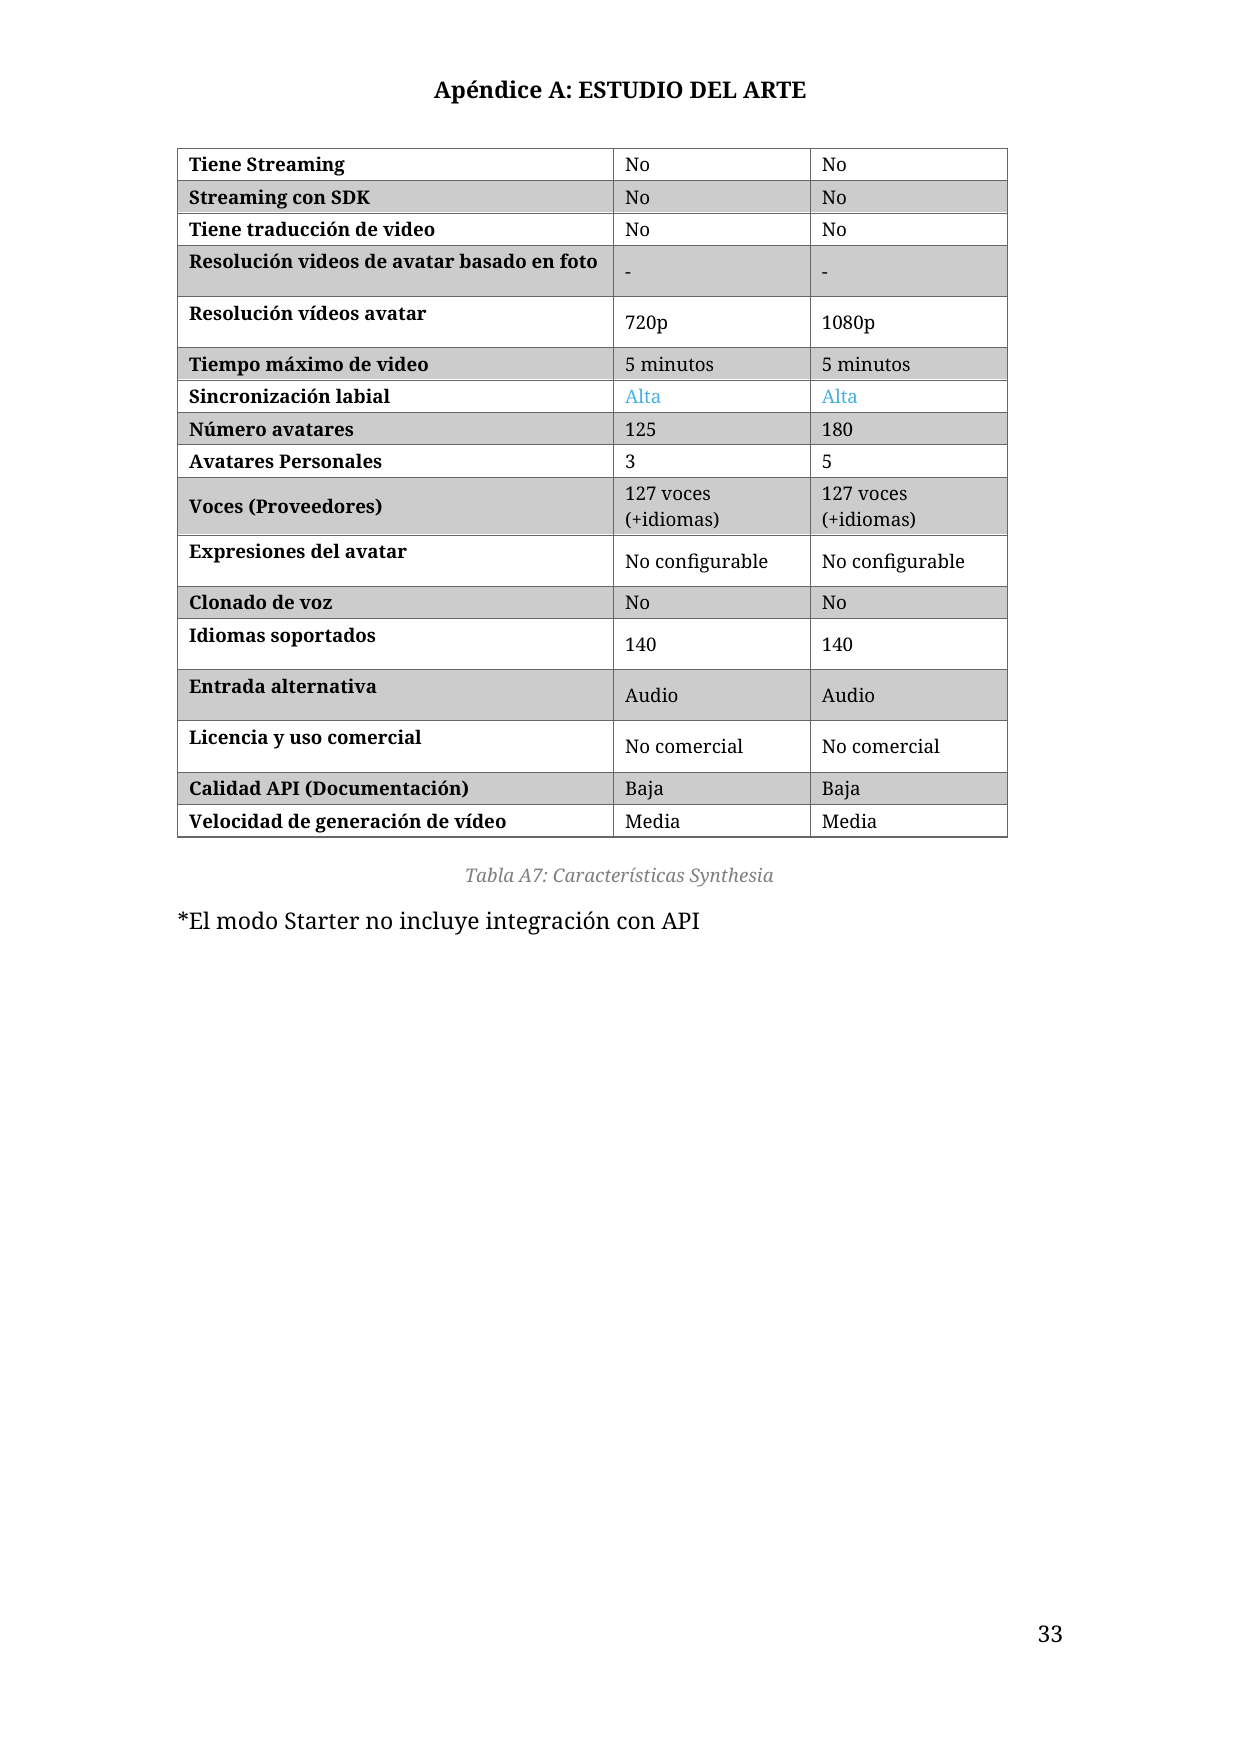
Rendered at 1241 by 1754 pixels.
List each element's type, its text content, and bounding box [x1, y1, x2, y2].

table_cell No comercial [811, 721, 1007, 772]
table_cell No [614, 149, 810, 180]
table_cell - [811, 246, 1007, 296]
table_cell Alta [811, 381, 1007, 412]
table_cell 140 [811, 619, 1007, 669]
table_cell Audio [614, 670, 810, 720]
table_cell Velocidad de generación de vídeo [178, 805, 613, 836]
table_cell - [614, 246, 810, 296]
table_cell No [811, 181, 1007, 212]
table_cell No [614, 587, 810, 618]
table_cell Tiene Streaming [178, 149, 613, 180]
table_cell Baja [614, 773, 810, 804]
table_cell Número avatares [178, 413, 613, 444]
table_cell Entrada alternativa [178, 670, 613, 720]
table_cell 127 voces (+idiomas) [811, 478, 1007, 534]
table_cell No [614, 214, 810, 245]
table_cell Media [614, 805, 810, 836]
table_cell No configurable [811, 536, 1007, 586]
table_cell 5 minutos [614, 348, 810, 379]
table_cell No [811, 214, 1007, 245]
text Tabla A7: Características Synthesia [177, 862, 1063, 888]
table_cell 180 [811, 413, 1007, 444]
table_cell No [614, 181, 810, 212]
table_cell Idiomas soportados [178, 619, 613, 669]
table_cell No [811, 587, 1007, 618]
table_cell Licencia y uso comercial [178, 721, 613, 772]
table_cell 140 [614, 619, 810, 669]
table_cell Avatares Personales [178, 445, 613, 477]
table_cell No comercial [614, 721, 810, 772]
table_cell 127 voces (+idiomas) [614, 478, 810, 534]
table_cell Sincronización labial [178, 381, 613, 412]
table_cell Alta [614, 381, 810, 412]
table_cell 720p [614, 297, 810, 347]
table_cell Voces (Proveedores) [178, 478, 613, 534]
table_cell 5 minutos [811, 348, 1007, 379]
table_cell 1080p [811, 297, 1007, 347]
table_cell Calidad API (Documentación) [178, 773, 613, 804]
table_cell Baja [811, 773, 1007, 804]
table_cell Resolución vídeos avatar [178, 297, 613, 347]
table_cell 3 [614, 445, 810, 477]
text *El modo Starter no incluye integración con API [177, 904, 1063, 936]
table_cell Media [811, 805, 1007, 836]
table_cell Audio [811, 670, 1007, 720]
table_cell Tiempo máximo de video [178, 348, 613, 379]
table_cell 5 [811, 445, 1007, 477]
table_cell No [811, 149, 1007, 180]
table_cell Clonado de voz [178, 587, 613, 618]
table_cell Streaming con SDK [178, 181, 613, 212]
table_cell 125 [614, 413, 810, 444]
table_cell Expresiones del avatar [178, 536, 613, 586]
table_cell Resolución videos de avatar basado en foto [178, 246, 613, 296]
table_cell Tiene traducción de video [178, 214, 613, 245]
table_cell No configurable [614, 536, 810, 586]
